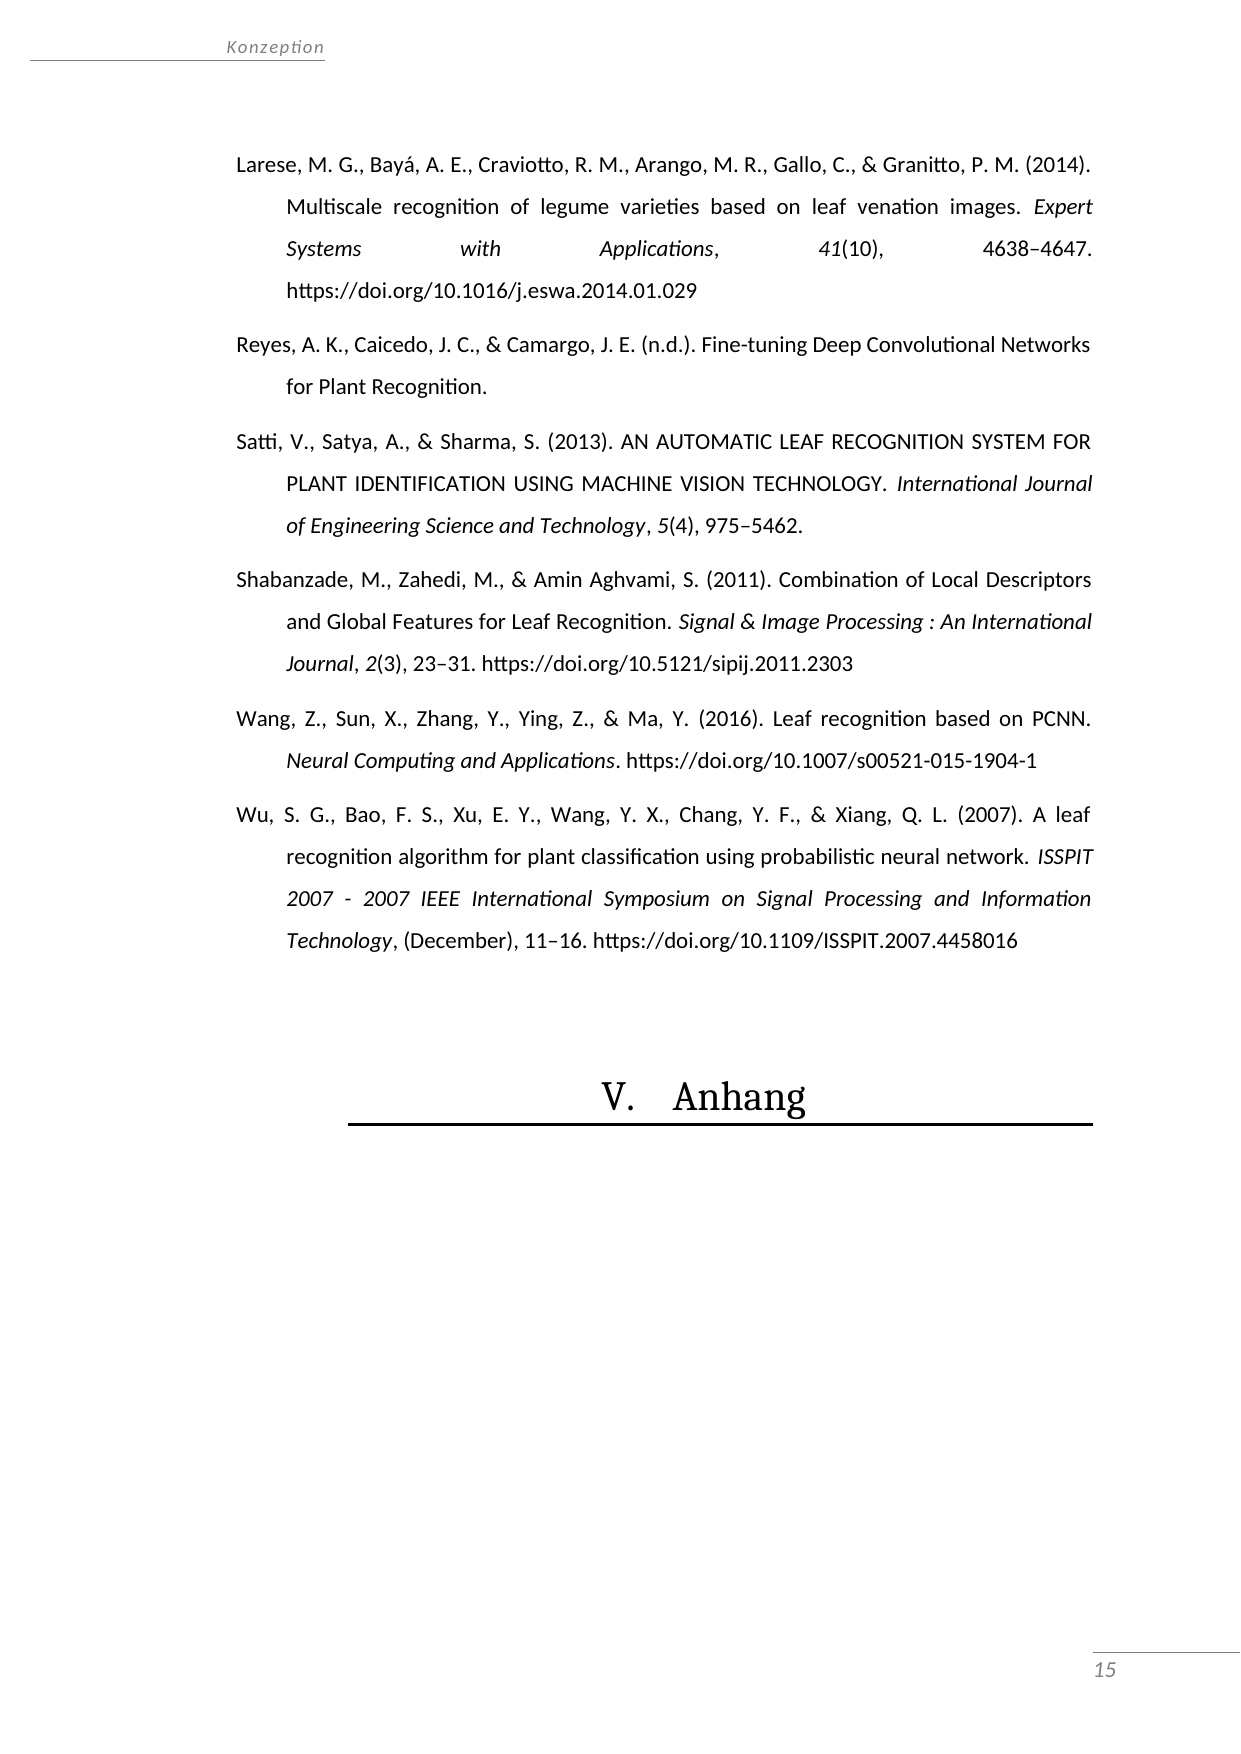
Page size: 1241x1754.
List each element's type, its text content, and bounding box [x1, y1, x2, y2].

text Satti, V., Satya, A., & Sharma, S. (2013). AN AUTOMATIC LEAF RECOGNITION SYSTEM FOR PLANT IDENTIFICATION USING MACHINE VISION TECHNOLOGY. International Journal of Engineering Science and Technology, 5(4), 975–5462. [236, 427, 1093, 539]
text Shabanzade, M., Zahedi, M., & Amin Aghvami, S. (2011). Combination of Local Descriptors and Global Features for Leaf Recognition. Signal & Image Processing : An International Journal, 2(3), 23–31. https://doi.org/10.5121/sipij.2011.2303 [236, 565, 1093, 677]
text Wang, Z., Sun, X., Zhang, Y., Ying, Z., & Ma, Y. (2016). Leaf recognition based on PCNN. Neural Computing and Applications. https://doi.org/10.1007/s00521-015-1904-1 [236, 704, 1093, 774]
subtitle Anhang [348, 1073, 1093, 1123]
text Wu, S. G., Bao, F. S., Xu, E. Y., Wang, Y. X., Chang, Y. F., & Xiang, Q. L. (2007). A leaf recognition algorithm for plant classification using probabilistic neural network. ISSPIT 2007 - 2007 IEEE International Symposium on Signal Processing and Information Technology, (December), 11–16. https://doi.org/10.1109/ISSPIT.2007.4458016 [236, 800, 1093, 954]
text Larese, M. G., Bayá, A. E., Craviotto, R. M., Arango, M. R., Gallo, C., & Granitto, P. M. (2014). Multiscale recognition of legume varieties based on leaf venation images. Expert Systems with Applications, 41(10), 4638–4647. https://doi.org/10.1016/j.eswa.2014.01.029 [236, 150, 1093, 304]
text Reyes, A. K., Caicedo, J. C., & Camargo, J. E. (n.d.). Fine-tuning Deep Convolutional Networks for Plant Recognition. [236, 330, 1093, 400]
